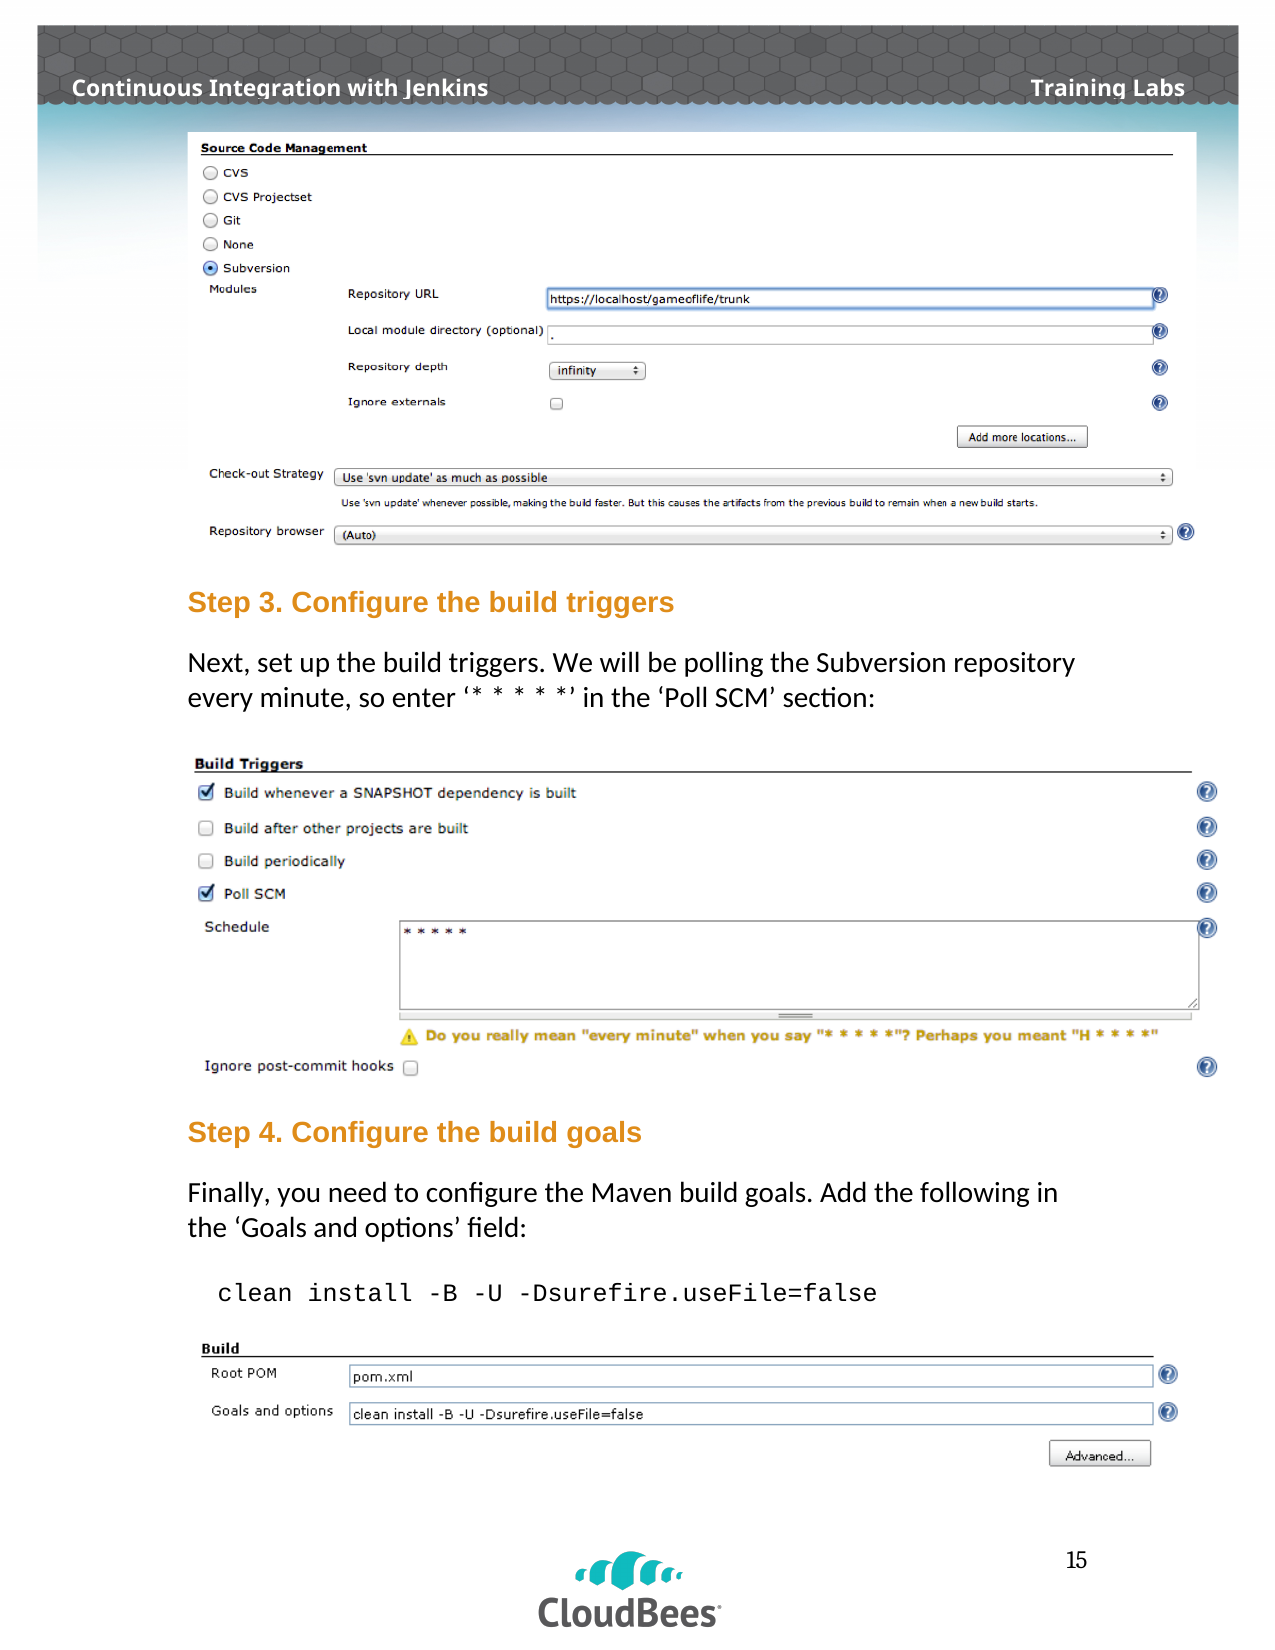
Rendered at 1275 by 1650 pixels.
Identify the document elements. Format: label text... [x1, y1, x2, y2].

text Next, set up the build triggers. We will be polling the Subversion repository every minute, so enter ‘* * * * *’ in the ‘Poll SCM’ section: [187, 644, 1087, 715]
text clean install -B -U -Dsurefire.useFile=false [217, 1281, 1087, 1309]
subtitle Step 4. Configure the build goals [187, 1115, 1087, 1149]
picture [187, 750, 1225, 1091]
picture [0, 0, 1275, 561]
text Finally, you need to configure the Maven build goals. Add the following in the ‘Goals and options’ field: [187, 1174, 1087, 1245]
subtitle Step 3. Configure the build triggers [187, 585, 1087, 619]
picture [187, 1333, 1191, 1480]
picture [525, 1538, 729, 1650]
